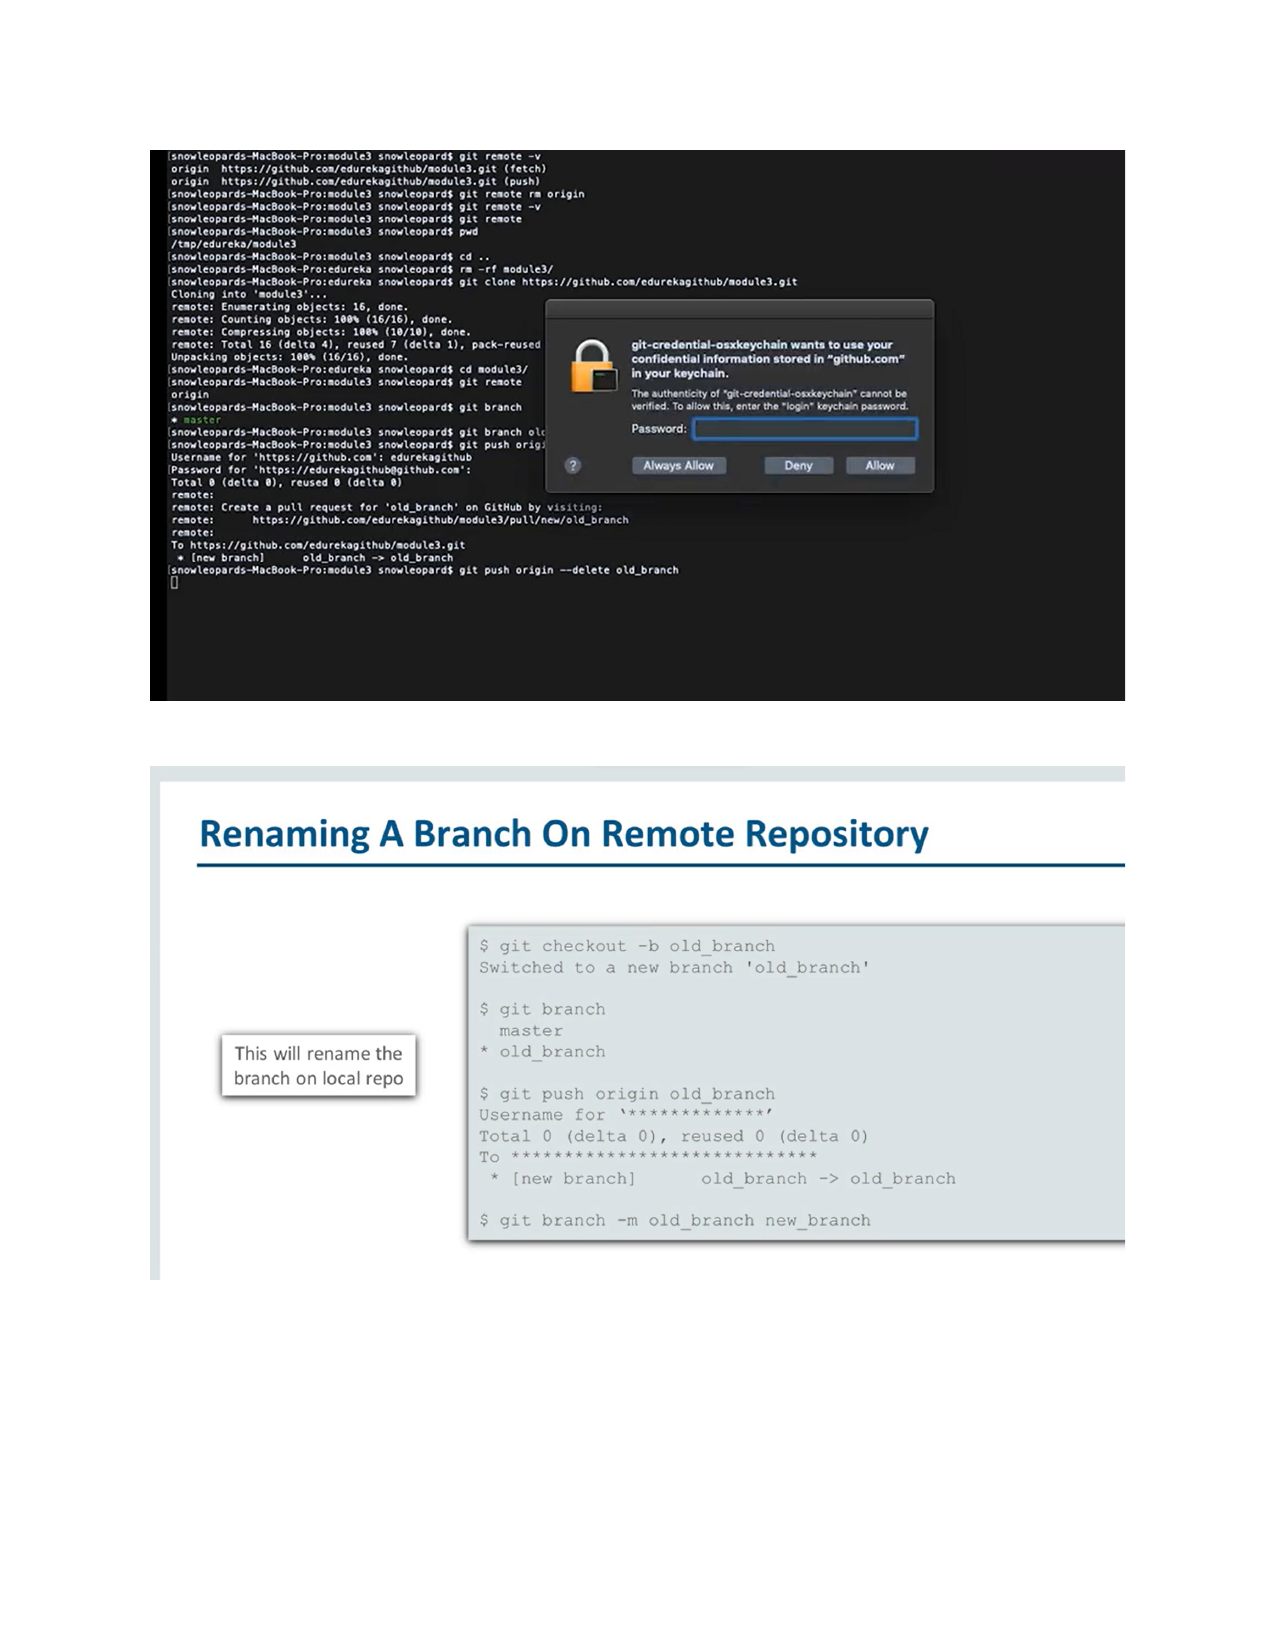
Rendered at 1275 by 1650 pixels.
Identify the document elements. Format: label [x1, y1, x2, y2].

picture [150, 150, 1125, 701]
picture [150, 766, 1125, 1280]
